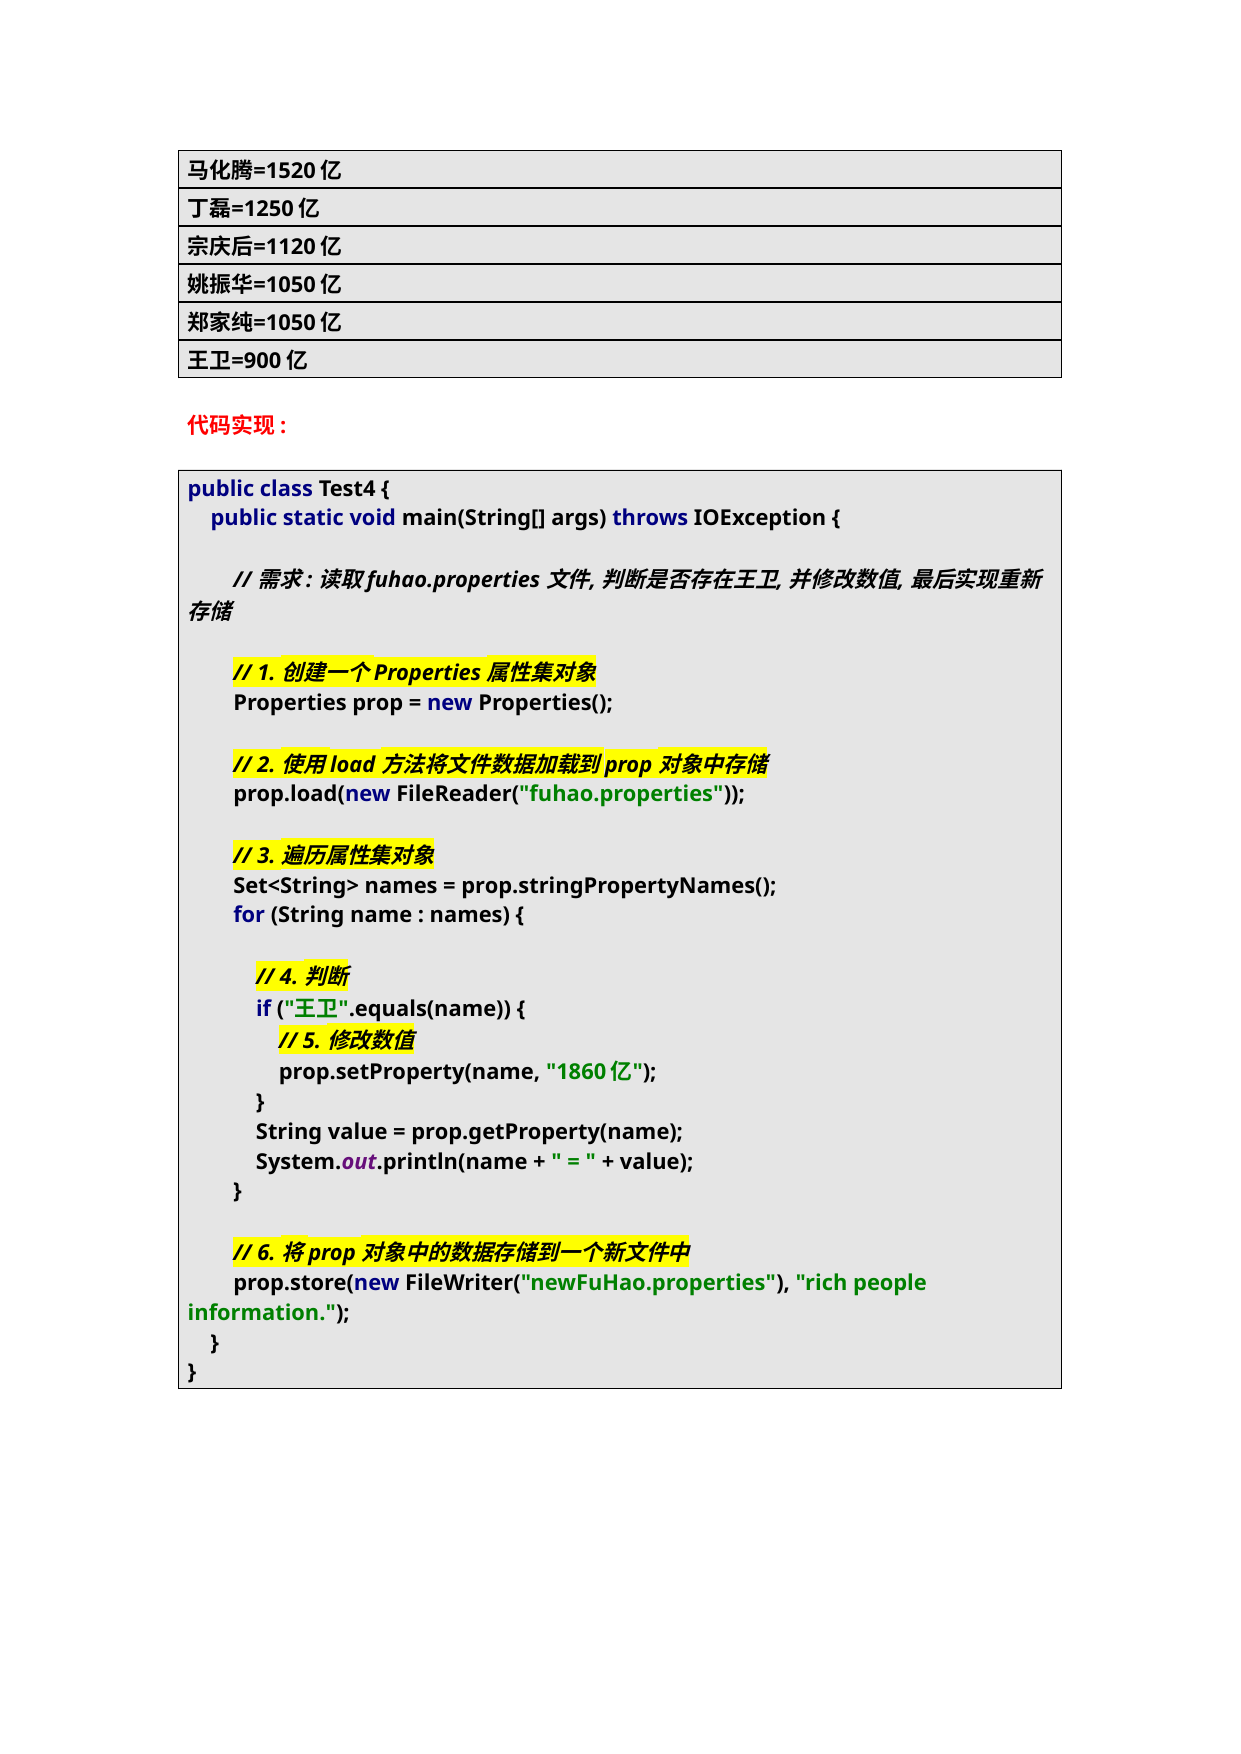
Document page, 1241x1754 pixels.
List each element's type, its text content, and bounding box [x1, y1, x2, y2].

text 郑家纯=1050亿 [179, 303, 1061, 339]
text 丁磊=1250亿 [179, 189, 1061, 225]
text 宗庆后=1120亿 [179, 227, 1061, 263]
text 王卫=900亿 [179, 341, 1061, 377]
text 马化腾=1520亿 [179, 151, 1061, 187]
text 姚振华=1050亿 [179, 265, 1061, 301]
text 代码实现 : [187, 408, 1053, 440]
text public class Test4 { public static void main(String[] args) throws IOException { // 需求 : 读取 fuhao.properties 文件, 判断是否存在王卫, 并修改数值, 最后实现重新存储 // 1. 创建一个 Properties 属性集对象 Properties prop = new Properties(); // 2. 使用 load 方法将文件数据加载到 prop 对象中存储 prop.load(new FileReader("fuhao.properties")); // 3. 遍历属性集对象 Set<String> names = prop.stringPropertyNames(); for (String name : names) { // 4. 判断 if ("王卫".equals(name)) { // 5. 修改数值 prop.setProperty(name, "1860亿"); } String value = prop.getProperty(name); System.out.println(name + " = " + value); } // 6. 将 prop 对象中的数据存储到一个新文件中 prop.store(new FileWriter("newFuHao.properties"), "rich people information."); } } [179, 471, 1061, 1388]
